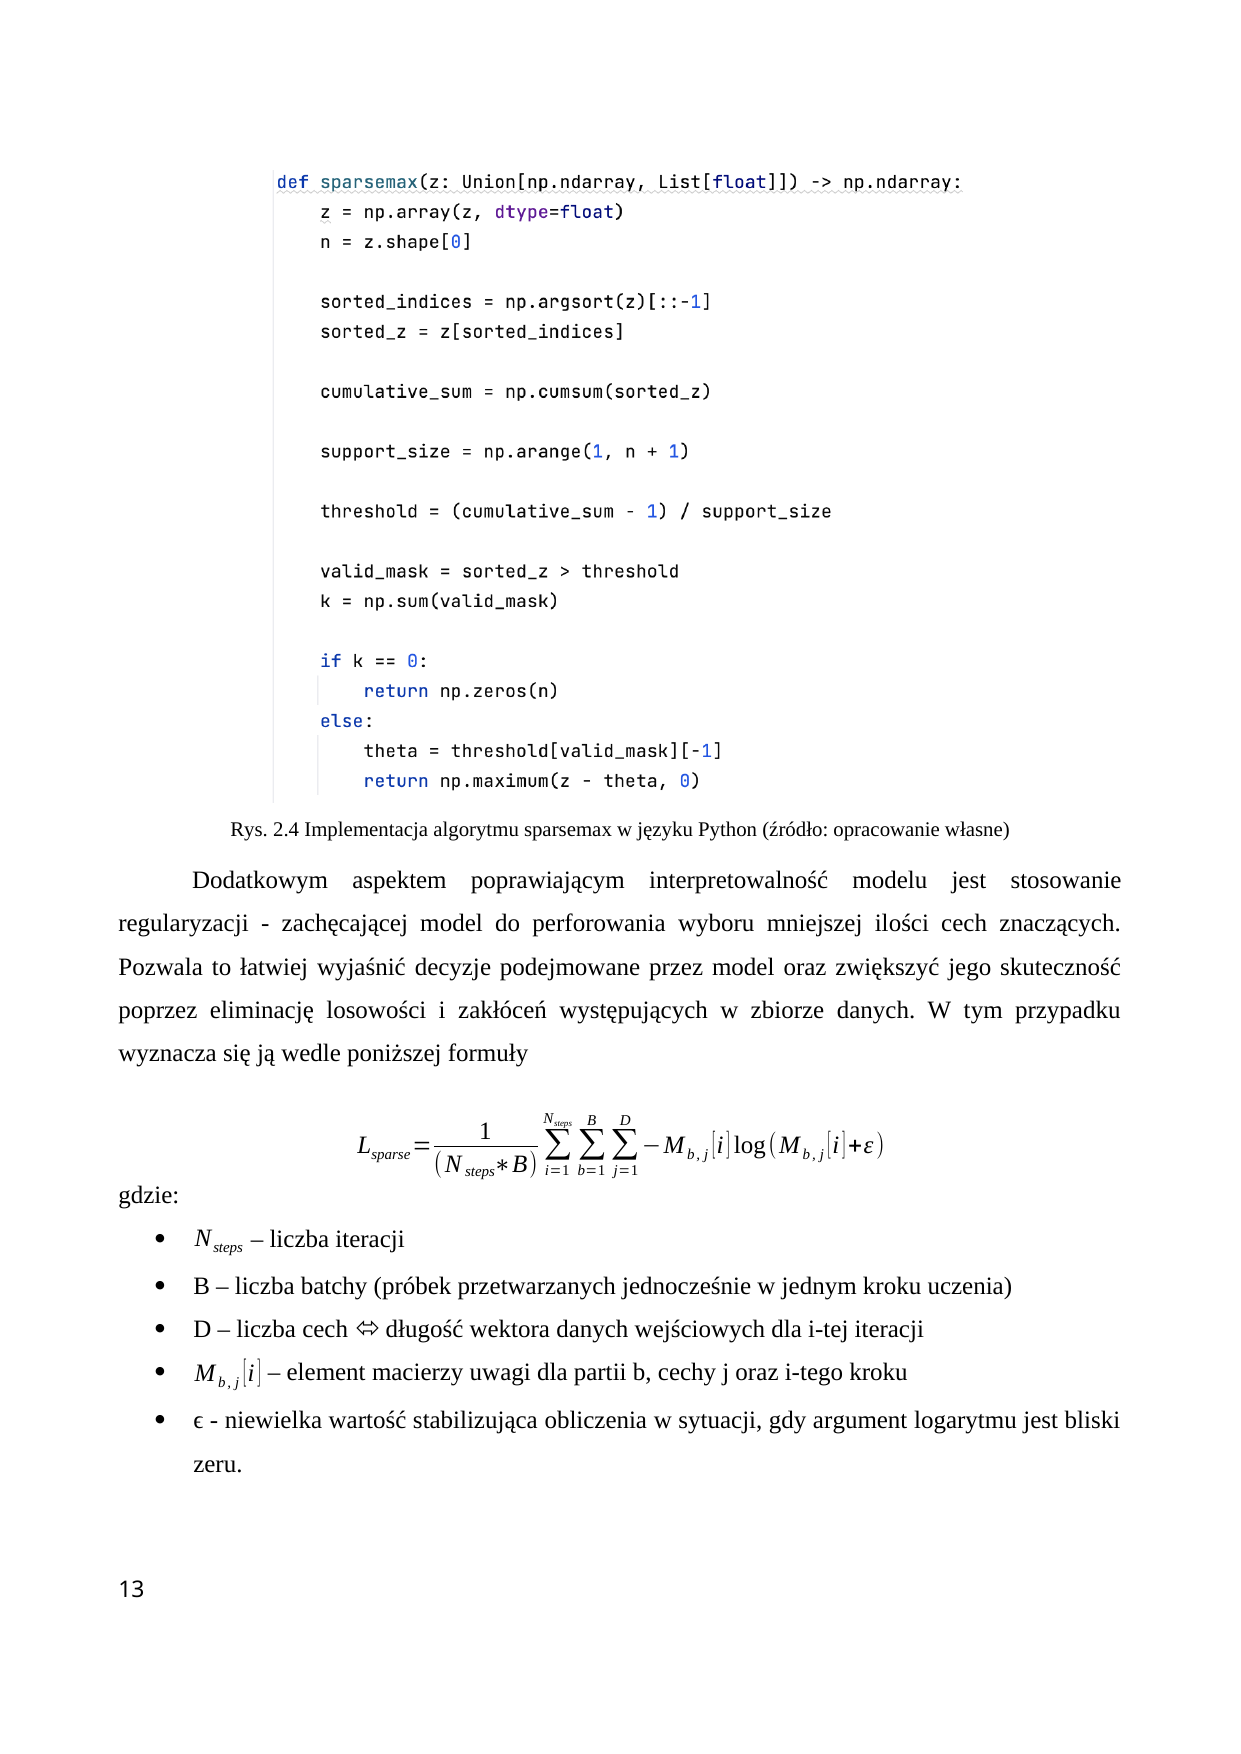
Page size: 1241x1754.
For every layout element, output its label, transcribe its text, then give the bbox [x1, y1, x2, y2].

list B – liczba batchy (próbek przetwarzanych jednocześnie w jednym kroku uczenia) [156, 1271, 1122, 1300]
text Dodatkowym aspektem poprawiającym interpretowalność modelu jest stosowanie regularyzacji - zachęcającej model do perforowania wyboru mniejszej ilości cech znaczących. Pozwala to łatwiej wyjaśnić decyzje podejmowane przez model oraz zwiększyć jego skuteczność poprzez eliminację losowości i zakłóceń występujących w zbiorze danych. W tym przypadku wyznacza się ją wedle poniższej formuły [118, 865, 1122, 1067]
text gdzie: [118, 1181, 1122, 1209]
list – element macierzy uwagi dla partii b, cechy j oraz i-tego kroku [156, 1357, 1122, 1391]
list D – liczba cech długość wektora danych wejściowych dla i-tej iteracji [156, 1314, 1122, 1343]
list – liczba iteracji [156, 1224, 1122, 1257]
list ϵ - niewielka wartość stabilizująca obliczenia w sytuacji, gdy argument logarytmu jest bliski zeru. [156, 1406, 1122, 1477]
picture [272, 170, 968, 803]
